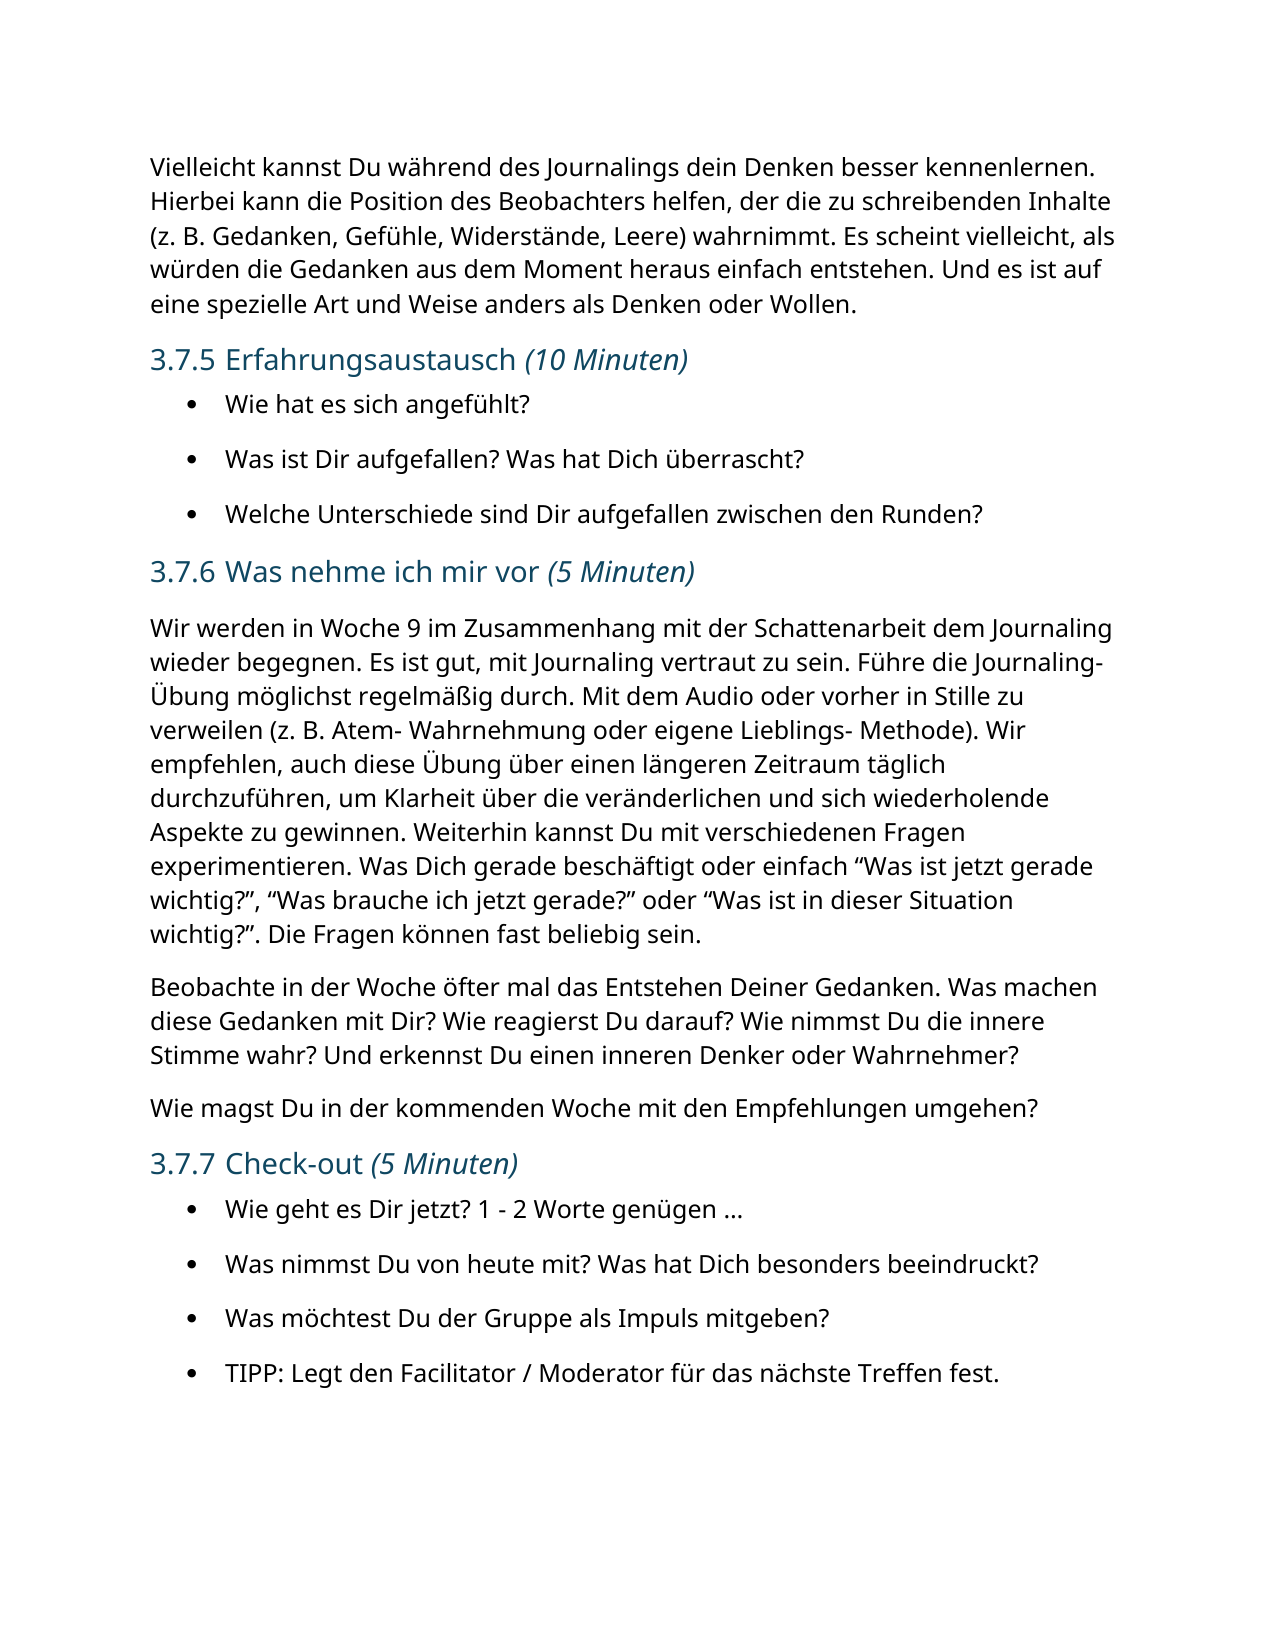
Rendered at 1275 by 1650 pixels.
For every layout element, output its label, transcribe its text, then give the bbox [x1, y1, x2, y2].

list Was möchtest Du der Gruppe als Impuls mitgeben? [187, 1301, 1125, 1335]
text Vielleicht kannst Du während des Journalings dein Denken besser kennenlernen. Hierbei kann die Position des Beobachters helfen, der die zu schreibenden Inhalte (z. B. Gedanken, Gefühle, Widerstände, Leere) wahrnimmt. Es scheint vielleicht, als würden die Gedanken aus dem Moment heraus einfach entstehen. Und es ist auf eine spezielle Art und Weise anders als Denken oder Wollen. [150, 150, 1125, 320]
list Wie hat es sich angefühlt? [187, 387, 1125, 421]
subtitle 3.7.5 Erfahrungsaustausch (10 Minuten) [150, 339, 1125, 379]
subtitle 3.7.6 Was nehme ich mir vor (5 Minuten) [150, 552, 1125, 591]
list Was ist Dir aufgefallen? Was hat Dich überrascht? [187, 442, 1125, 476]
list Wie geht es Dir jetzt? 1 - 2 Worte genügen … [187, 1191, 1125, 1225]
text Wie magst Du in der kommenden Woche mit den Empfehlungen umgehen? [150, 1091, 1125, 1124]
text Wir werden in Woche 9 im Zusammenhang mit der Schattenarbeit dem Journaling wieder begegnen. Es ist gut, mit Journaling vertraut zu sein. Führe die Journaling-Übung möglichst regelmäßig durch. Mit dem Audio oder vorher in Stille zu verweilen (z. B. Atem- Wahrnehmung oder eigene Lieblings- Methode). Wir empfehlen, auch diese Übung über einen längeren Zeitraum täglich durchzuführen, um Klarheit über die veränderlichen und sich wiederholende Aspekte zu gewinnen. Weiterhin kannst Du mit verschiedenen Fragen experimentieren. Was Dich gerade beschäftigt oder einfach “Was ist jetzt gerade wichtig?”, “Was brauche ich jetzt gerade?” oder “Was ist in dieser Situation wichtig?”. Die Fragen können fast beliebig sein. [150, 610, 1125, 951]
list TIPP: Legt den Facilitator / Moderator für das nächste Treffen fest. [187, 1356, 1125, 1390]
subtitle 3.7.7 Check-out (5 Minuten) [150, 1143, 1125, 1183]
list Welche Unterschiede sind Dir aufgefallen zwischen den Runden? [187, 497, 1125, 531]
text Beobachte in der Woche öfter mal das Entstehen Deiner Gedanken. Was machen diese Gedanken mit Dir? Wie reagierst Du darauf? Wie nimmst Du die innere Stimme wahr? Und erkennst Du einen inneren Denker oder Wahrnehmer? [150, 969, 1125, 1072]
list Was nimmst Du von heute mit? Was hat Dich besonders beeindruckt? [187, 1246, 1125, 1280]
